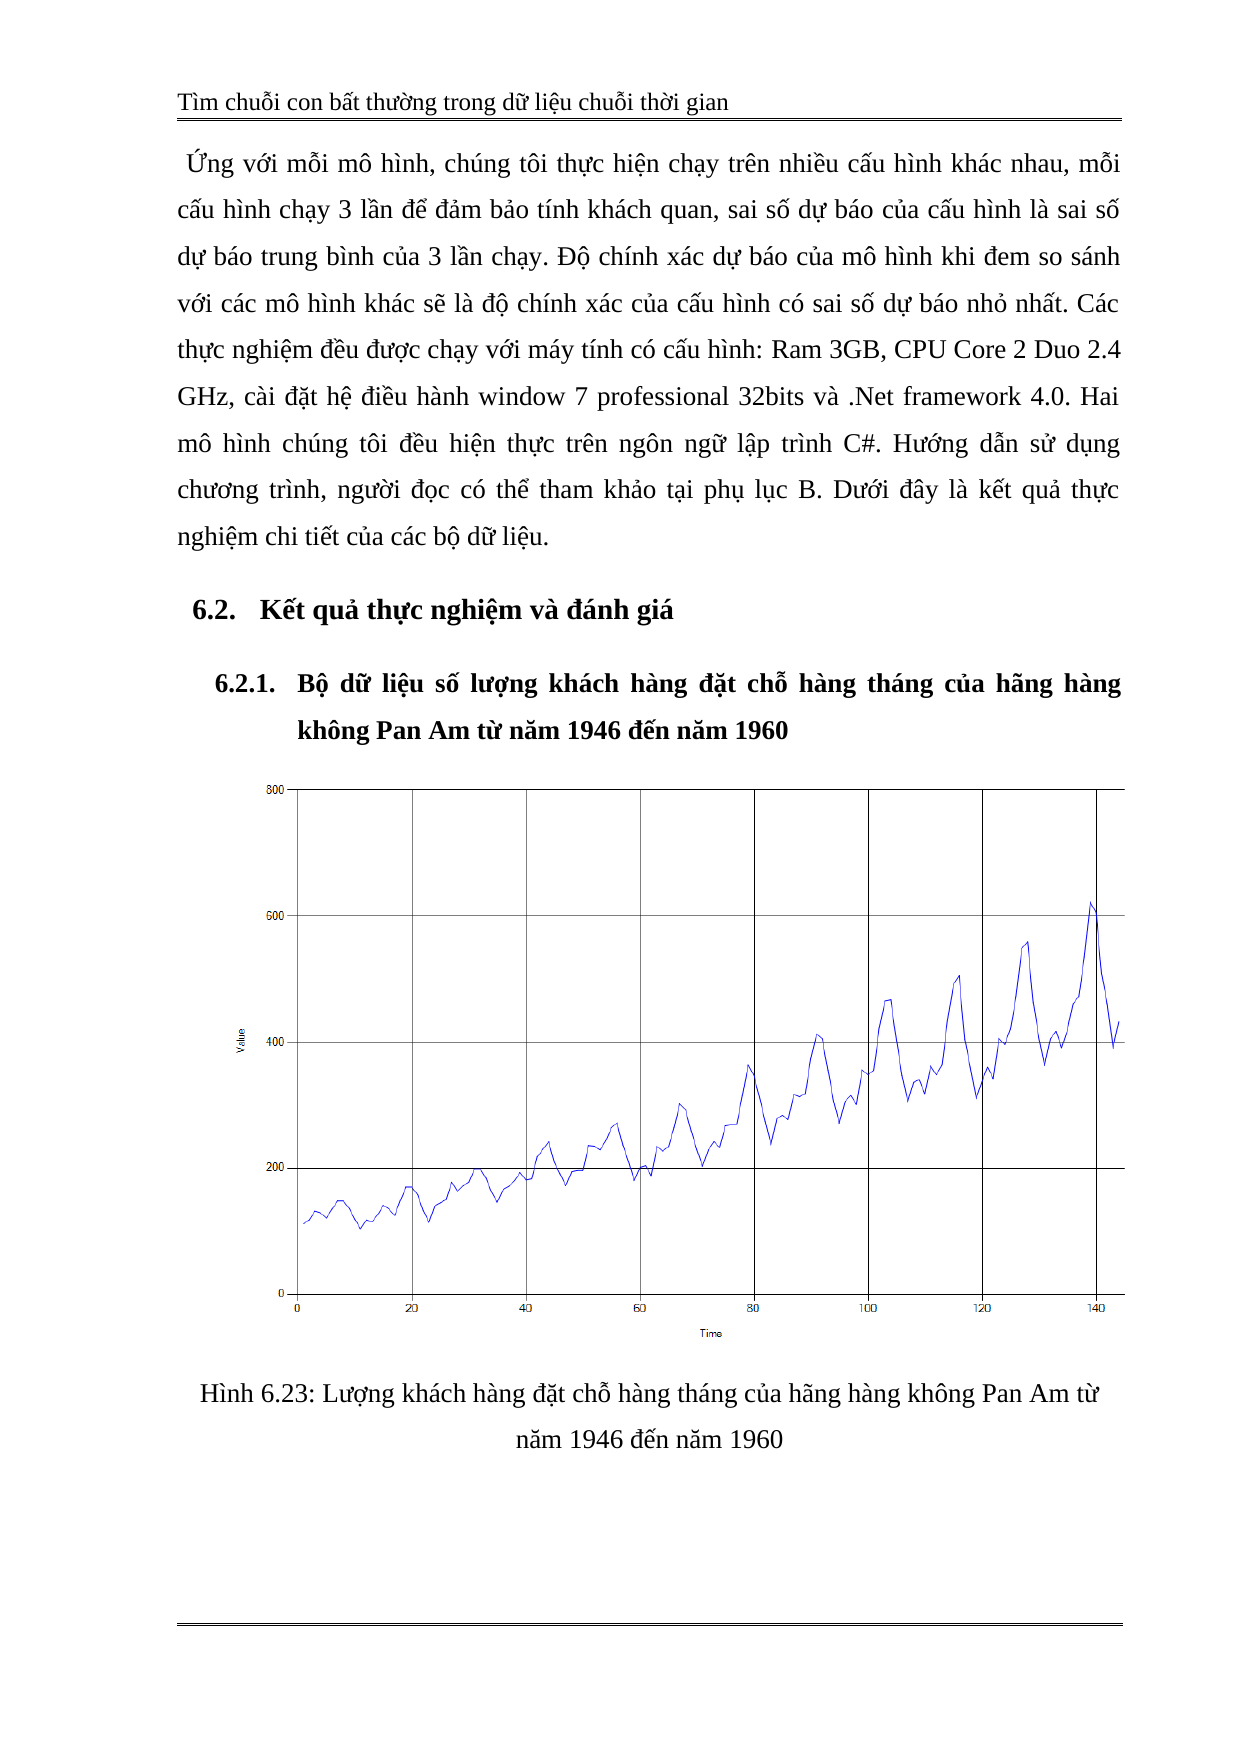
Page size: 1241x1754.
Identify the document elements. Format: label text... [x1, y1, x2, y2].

subtitle Kết quả thực nghiệm và đánh giá [192, 592, 1122, 626]
picture [214, 773, 1159, 1349]
subtitle Bộ dữ liệu số lượng khách hàng đặt chỗ hàng tháng của hãng hàng không Pan Am từ năm 1946 đến năm 1960 [214, 667, 1122, 745]
text Ứng với mỗi mô hình, chúng tôi thực hiện chạy trên nhiều cấu hình khác nhau, mỗi cấu hình chạy 3 lần để đảm bảo tính khách quan, sai số dự báo của cấu hình là sai số dự báo trung bình của 3 lần chạy. Độ chính xác dự báo của mô hình khi đem so sánh với các mô hình khác sẽ là độ chính xác của cấu hình có sai số dự báo nhỏ nhất. Các thực nghiệm đều được chạy với máy tính có cấu hình: Ram 3GB, CPU Core 2 Duo 2.4 GHz, cài đặt hệ điều hành window 7 professional 32bits và .Net framework 4.0. Hai mô hình chúng tôi đều hiện thực trên ngôn ngữ lập trình C#. Hướng dẫn sử dụng chương trình, người đọc có thể tham khảo tại phụ lục B. Dưới đây là kết quả thực nghiệm chi tiết của các bộ dữ liệu. [177, 147, 1122, 551]
